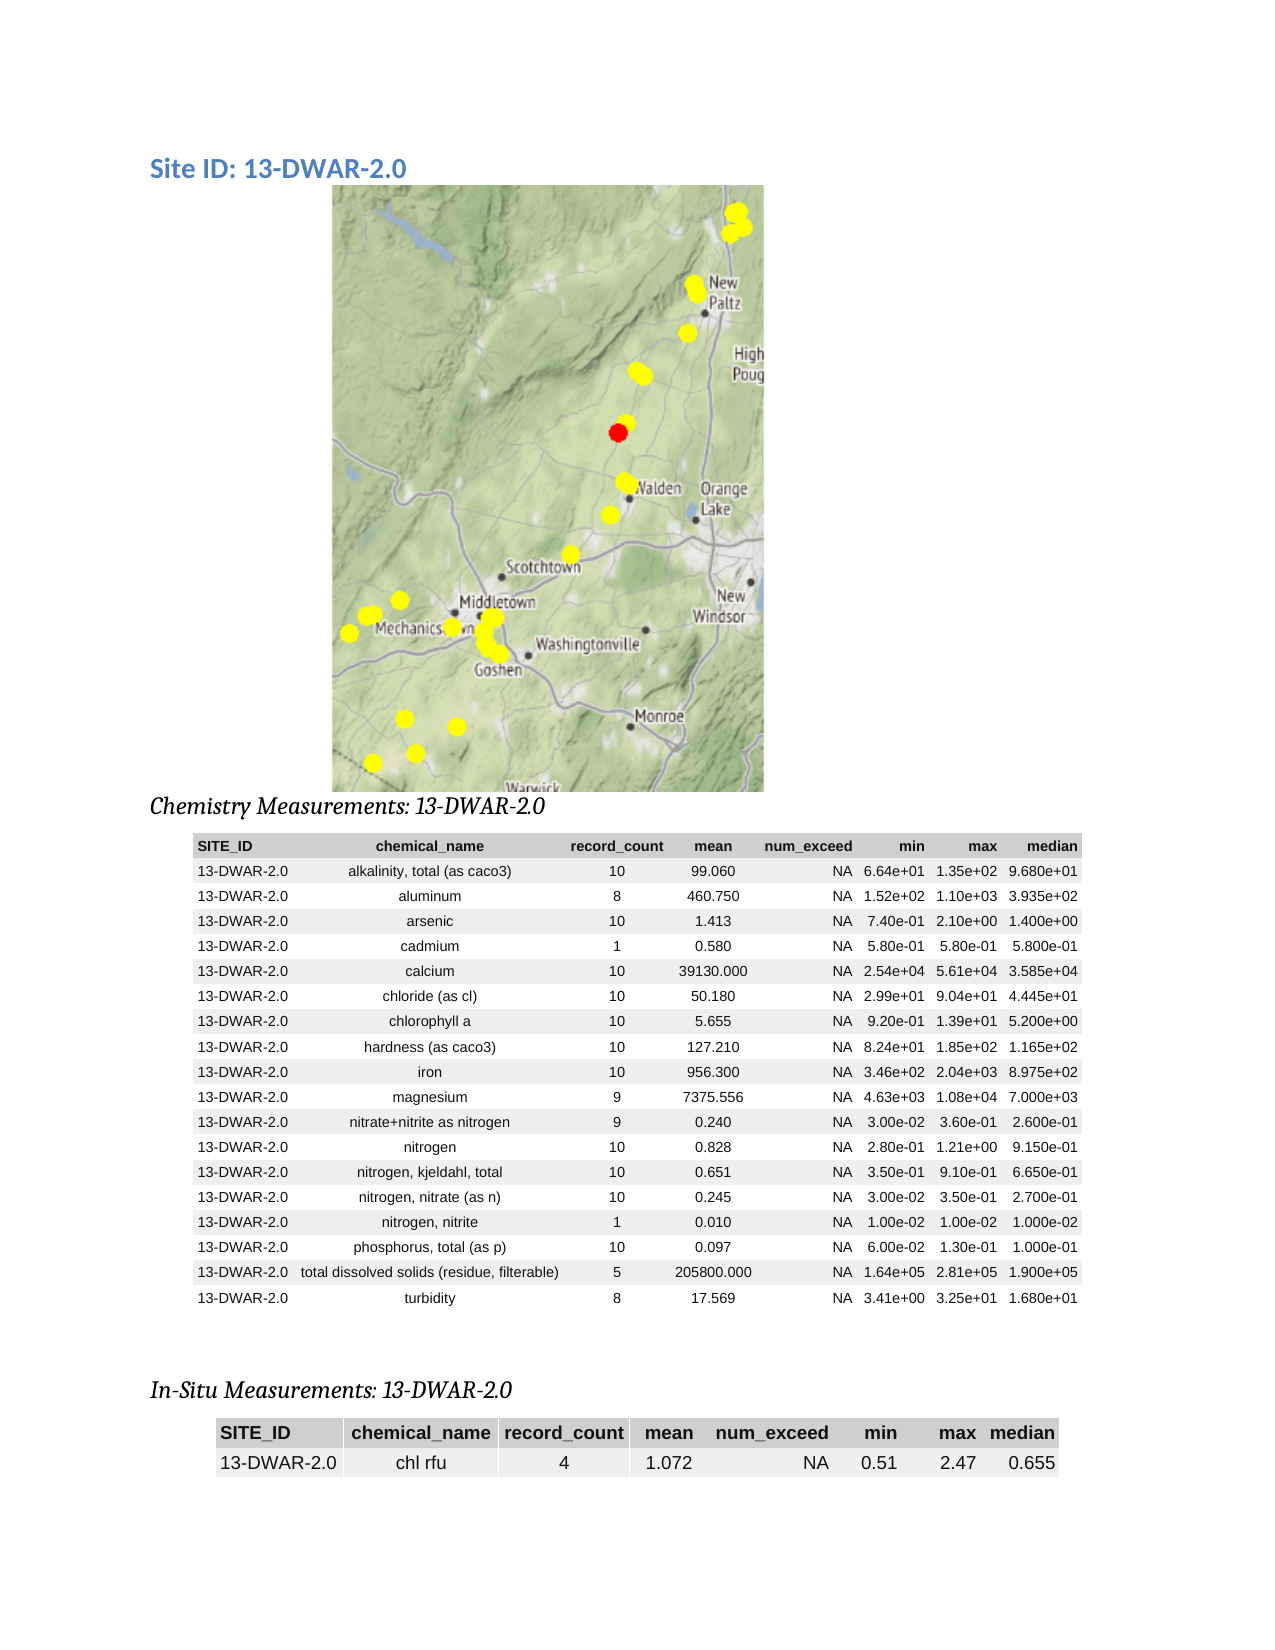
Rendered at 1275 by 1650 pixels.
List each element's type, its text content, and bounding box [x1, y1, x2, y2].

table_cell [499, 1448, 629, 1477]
text In-Situ Measurements: 13-DWAR-2.0 [150, 1376, 1125, 1405]
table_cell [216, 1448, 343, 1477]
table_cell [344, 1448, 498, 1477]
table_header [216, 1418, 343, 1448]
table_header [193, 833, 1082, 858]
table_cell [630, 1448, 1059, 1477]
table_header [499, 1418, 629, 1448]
picture [168, 185, 927, 792]
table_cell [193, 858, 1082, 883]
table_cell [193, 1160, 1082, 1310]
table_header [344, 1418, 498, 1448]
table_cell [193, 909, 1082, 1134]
text Chemistry Measurements: 13-DWAR-2.0 [150, 792, 1125, 821]
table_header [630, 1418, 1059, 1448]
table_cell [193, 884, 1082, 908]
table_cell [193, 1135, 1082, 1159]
